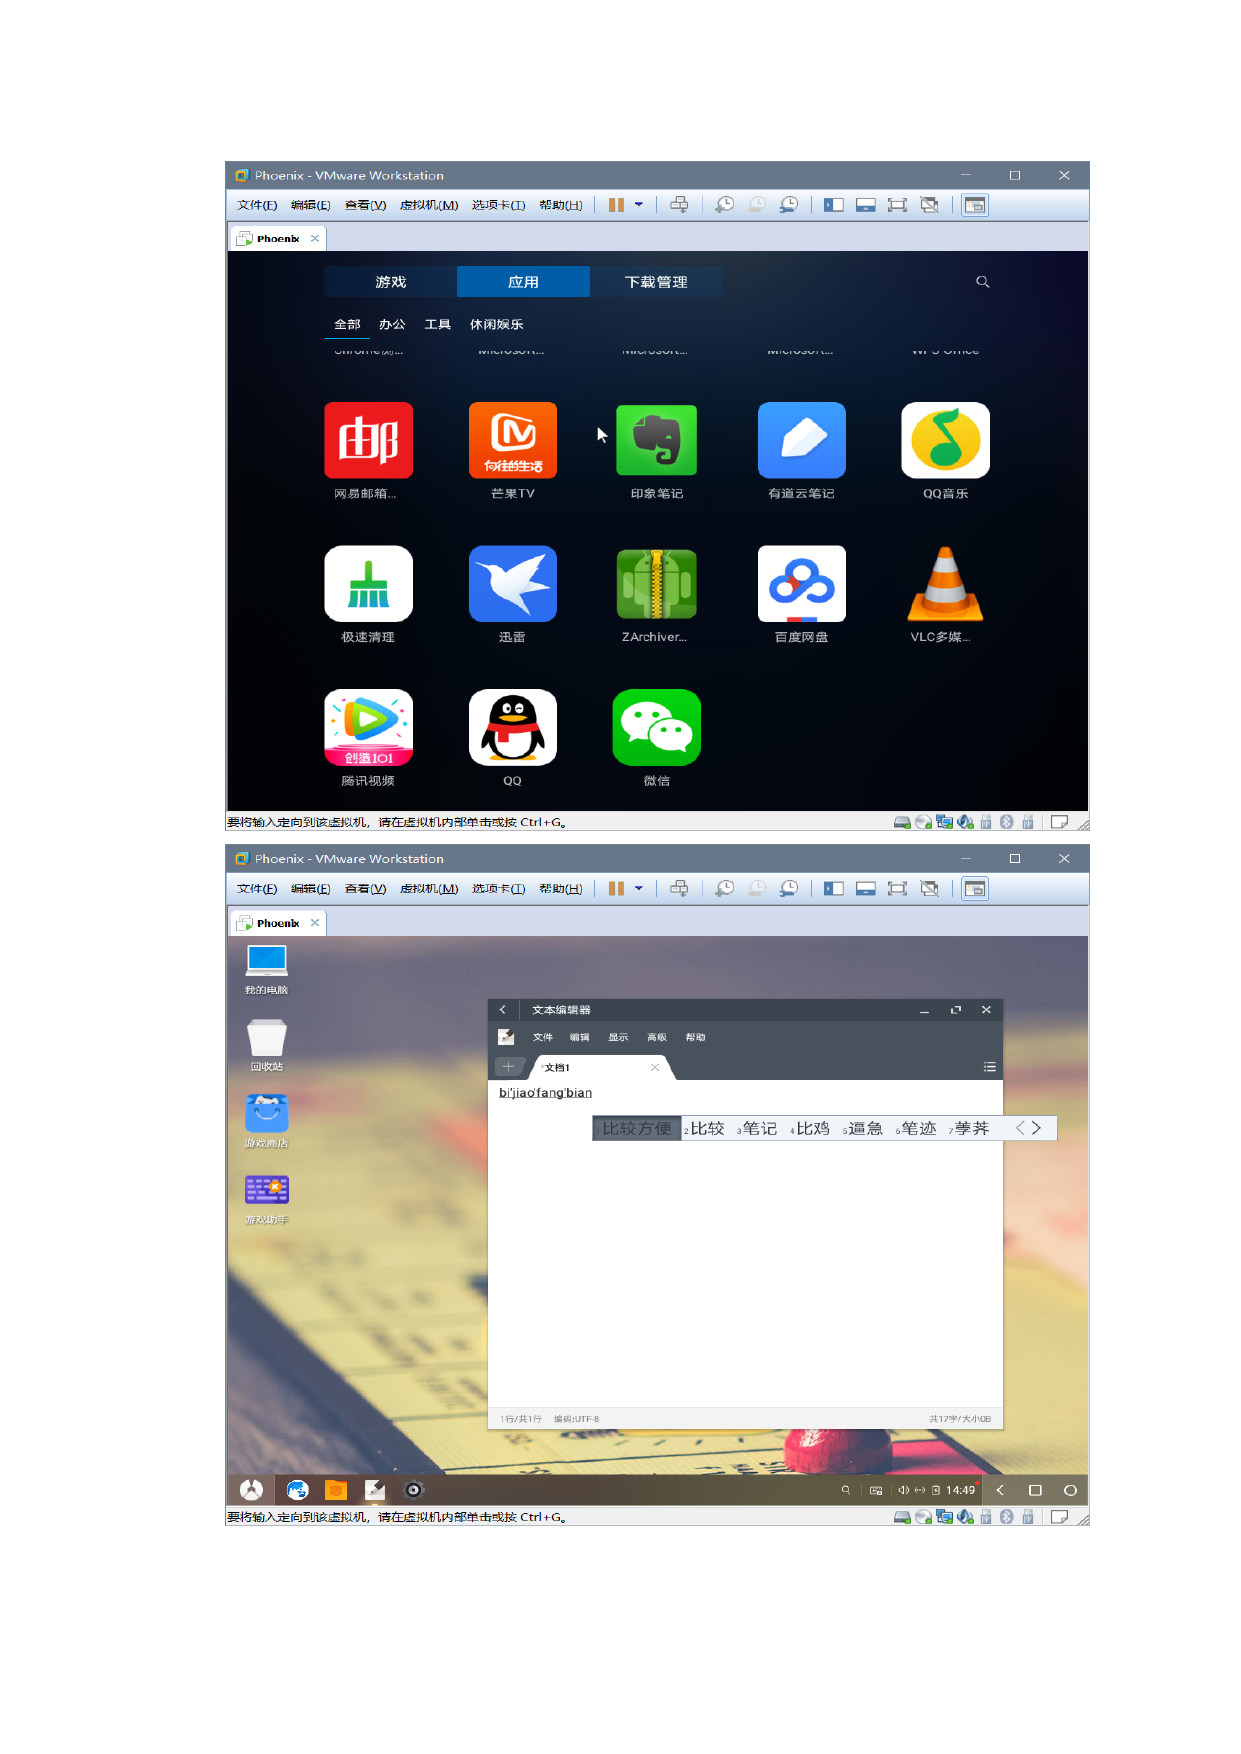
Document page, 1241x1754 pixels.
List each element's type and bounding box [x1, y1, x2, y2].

picture [225, 161, 1090, 831]
picture [225, 844, 1090, 1526]
